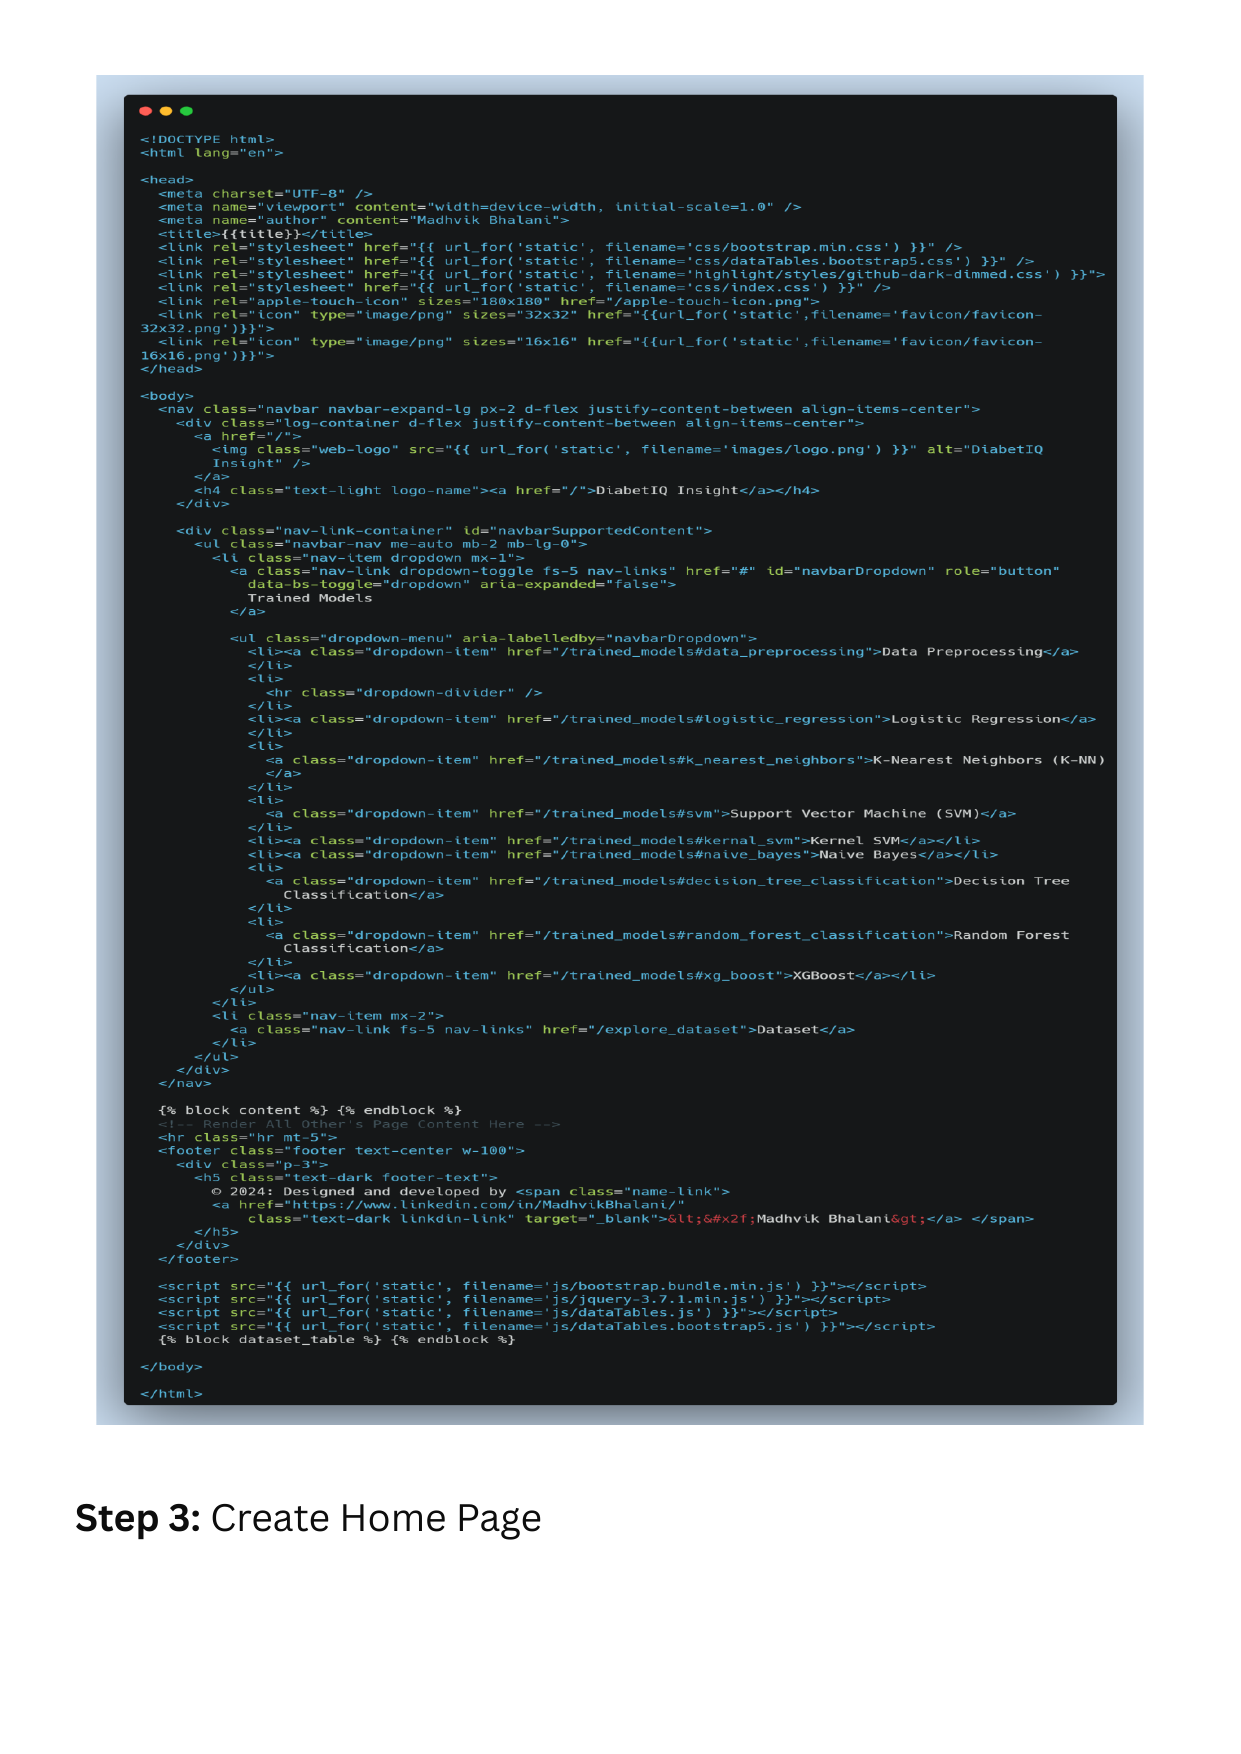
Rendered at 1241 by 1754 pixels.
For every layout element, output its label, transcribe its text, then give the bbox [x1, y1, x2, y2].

picture [96, 75, 1144, 1425]
text Step 3: Create Home Page [75, 1491, 1165, 1542]
